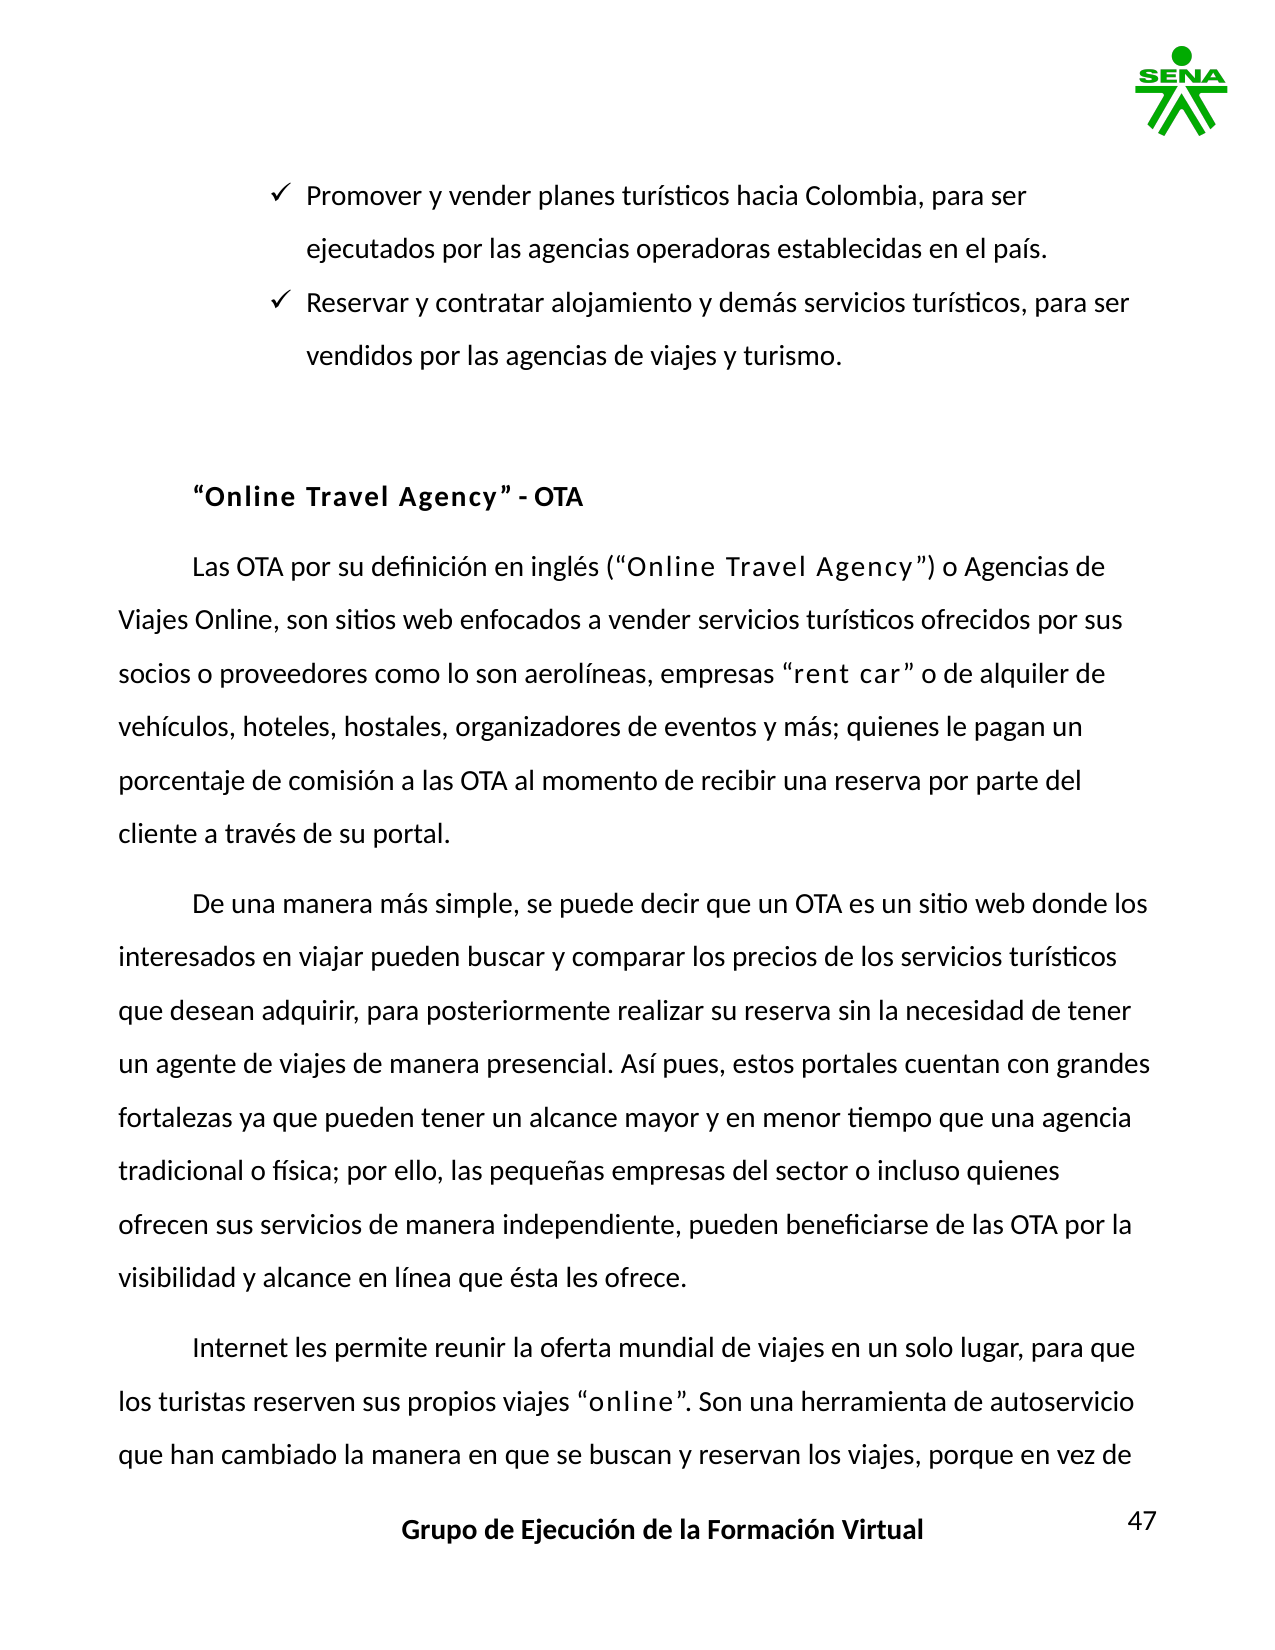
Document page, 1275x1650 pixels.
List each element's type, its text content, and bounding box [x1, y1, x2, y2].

text De una manera más simple, se puede decir que un OTA es un sitio web donde los interesados en viajar pueden buscar y comparar los precios de los servicios turísticos que desean adquirir, para posteriormente realizar su reserva sin la necesidad de tener un agente de viajes de manera presencial. Así pues, estos portales cuentan con grandes fortalezas ya que pueden tener un alcance mayor y en menor tiempo que una agencia tradicional o física; por ello, las pequeñas empresas del sector o incluso quienes ofrecen sus servicios de manera independiente, pueden beneficiarse de las OTA por la visibilidad y alcance en línea que ésta les ofrece. [118, 885, 1157, 1295]
list Promover y vender planes turísticos hacia Colombia, para ser ejecutados por las agencias operadoras establecidas en el país. [268, 177, 1157, 266]
text Las OTA por su definición en inglés (“Online Travel Agency”) o Agencias de Viajes Online, son sitios web enfocados a vender servicios turísticos ofrecidos por sus socios o proveedores como lo son aerolíneas, empresas “rent car” o de alquiler de vehículos, hoteles, hostales, organizadores de eventos y más; quienes le pagan un porcentaje de comisión a las OTA al momento de recibir una reserva por parte del cliente a través de su portal. [118, 548, 1157, 851]
list Reservar y contratar alojamiento y demás servicios turísticos, para ser vendidos por las agencias de viajes y turismo. [268, 284, 1157, 373]
picture [1135, 46, 1228, 136]
text “Online Travel Agency” - OTA [118, 478, 1157, 513]
